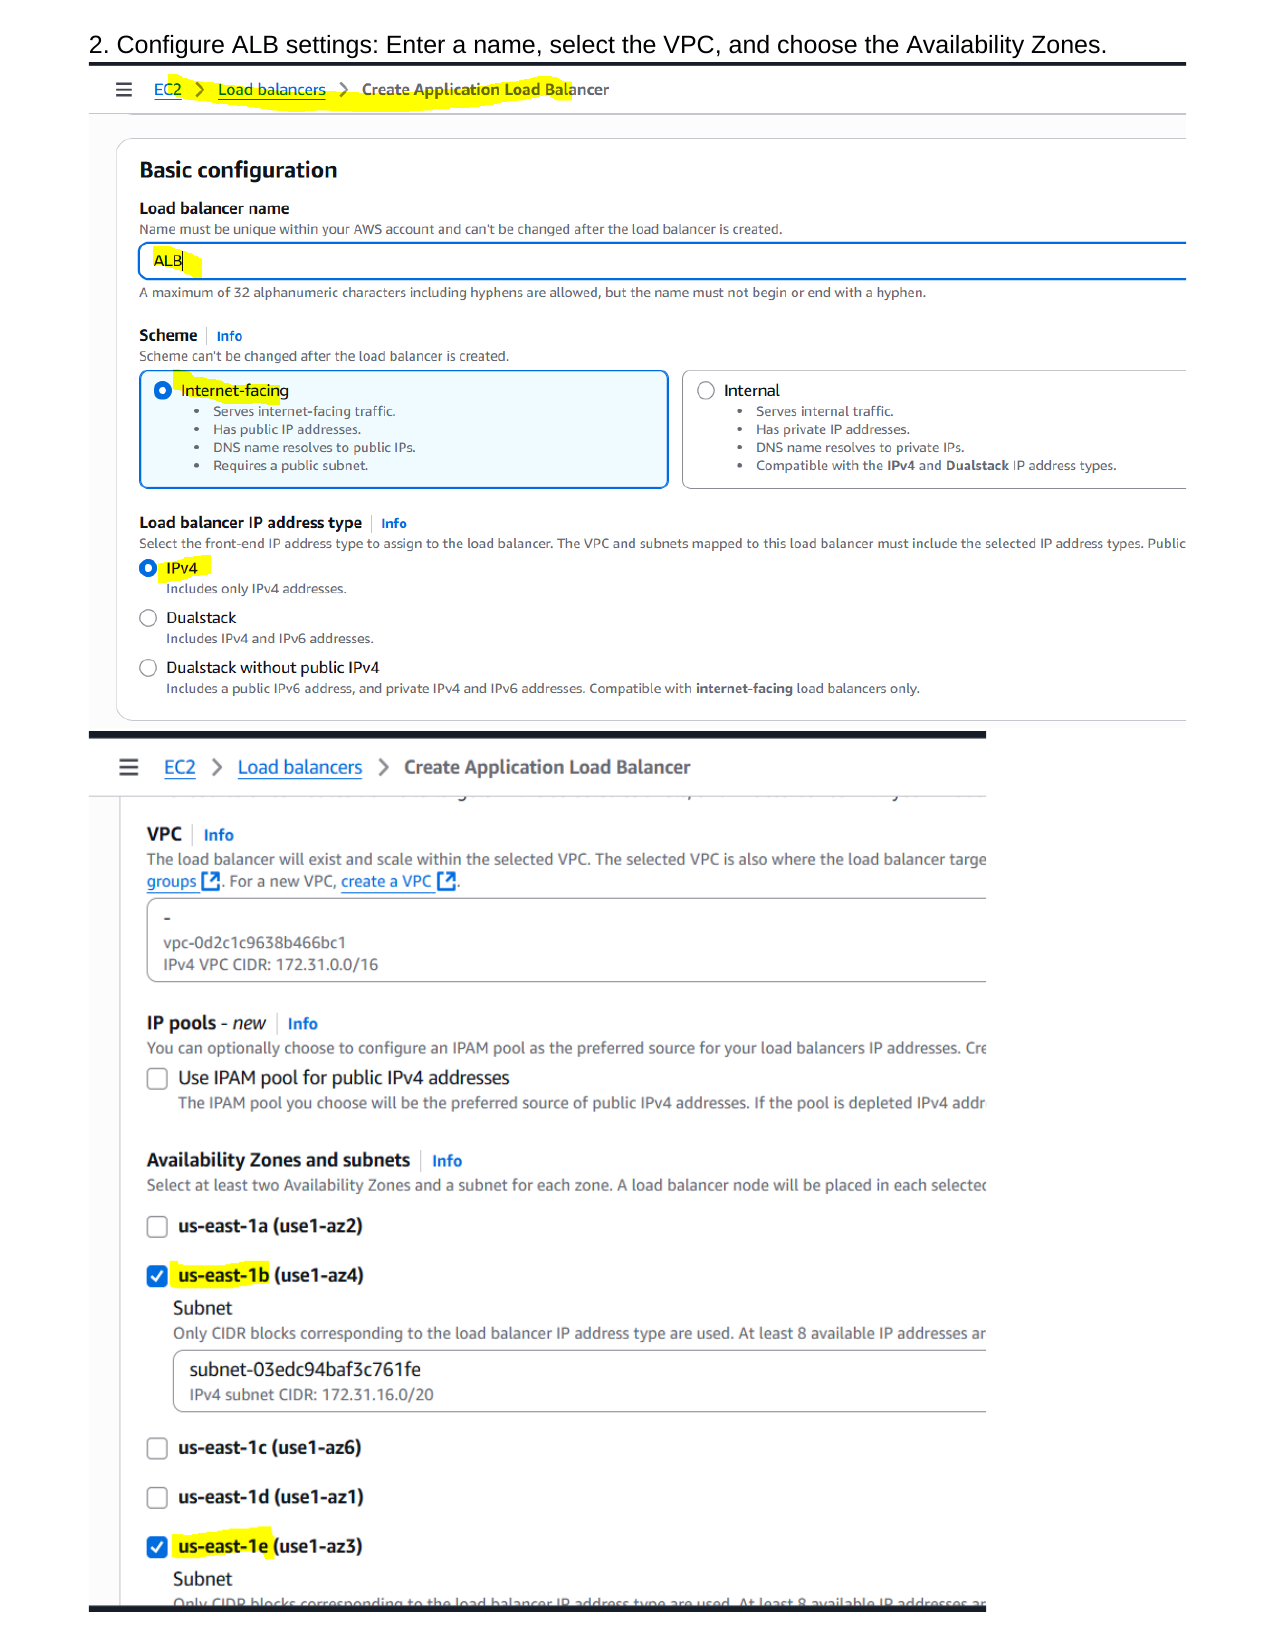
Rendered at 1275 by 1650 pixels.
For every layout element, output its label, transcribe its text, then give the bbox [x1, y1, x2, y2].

picture [88, 731, 987, 1612]
text 2. Configure ALB settings: Enter a name, select the VPC, and choose the Availability Zones. [89, 29, 1186, 58]
picture [88, 62, 1187, 728]
